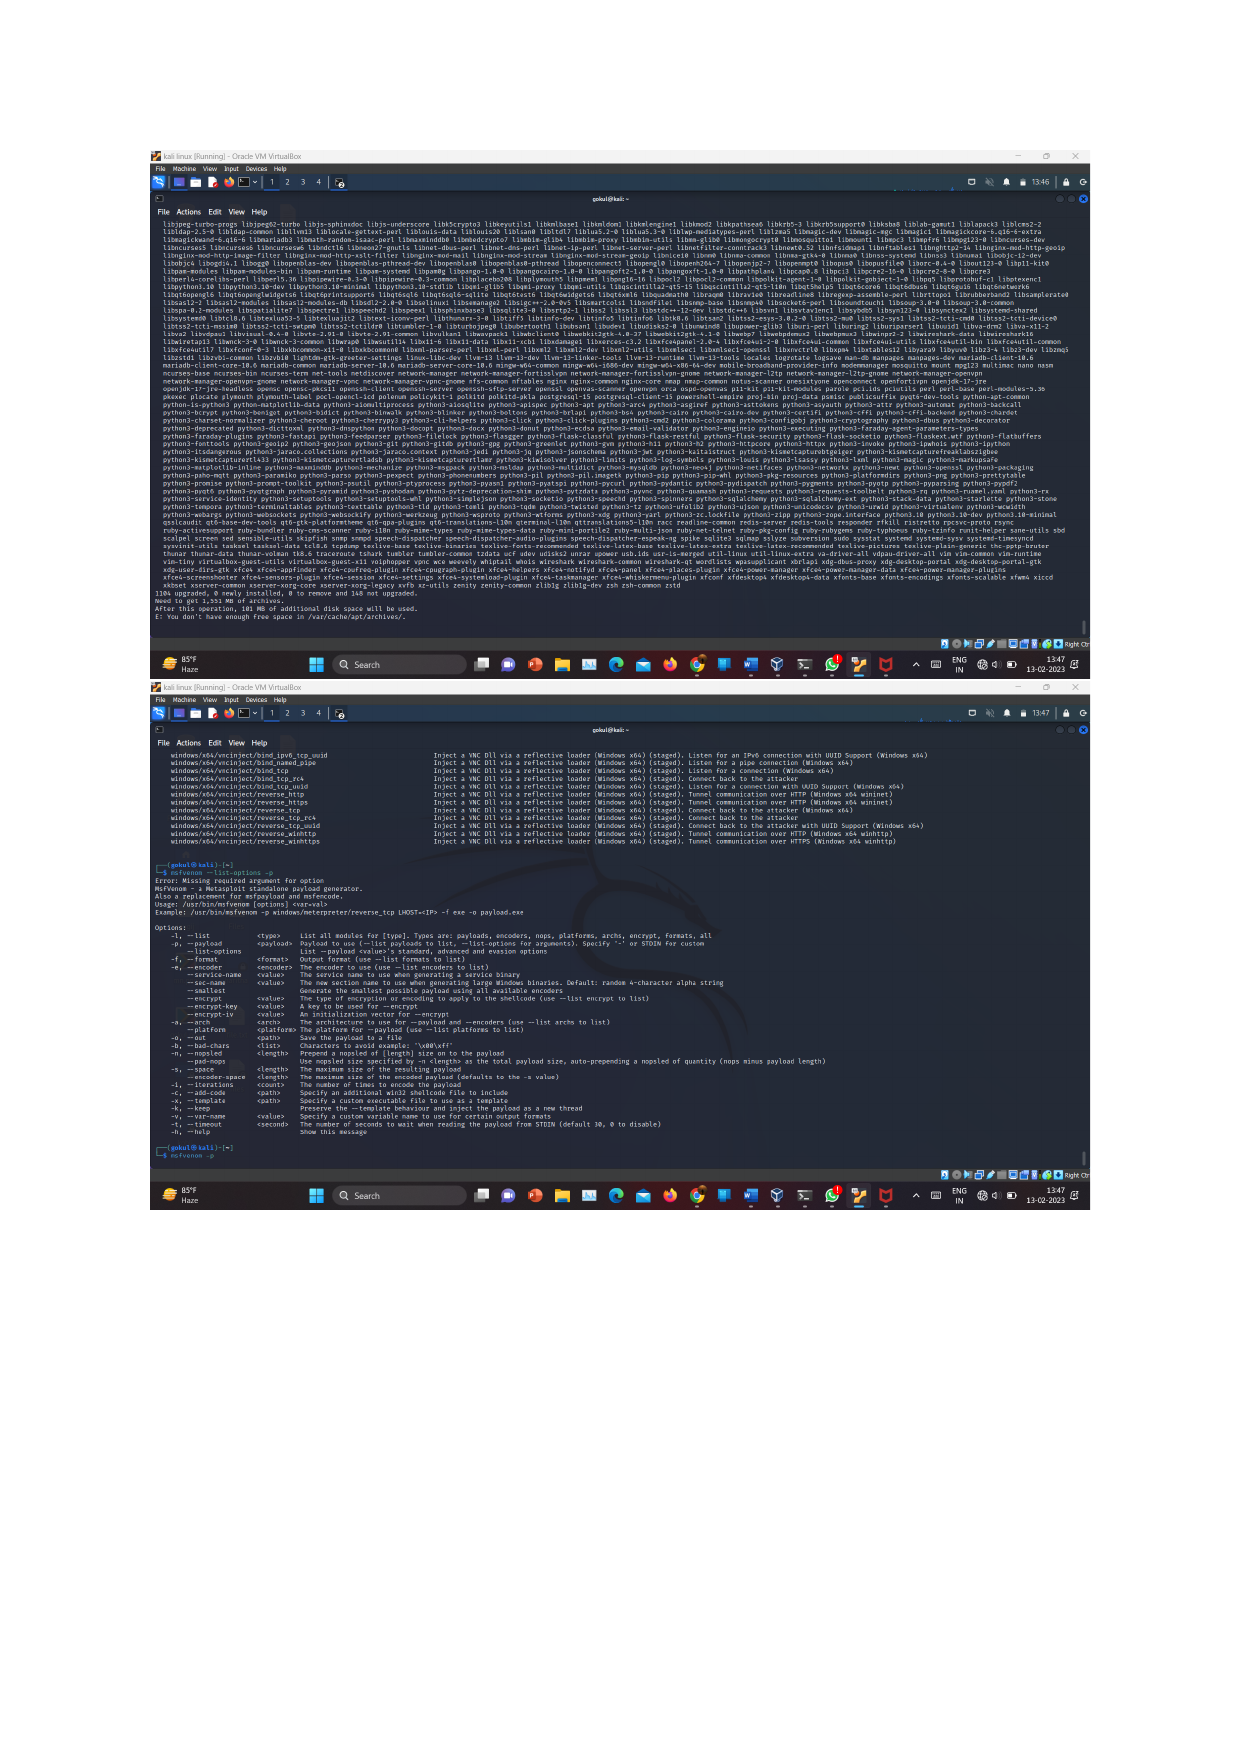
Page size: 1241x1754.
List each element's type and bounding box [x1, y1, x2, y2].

picture [150, 150, 1091, 679]
picture [150, 681, 1091, 1210]
